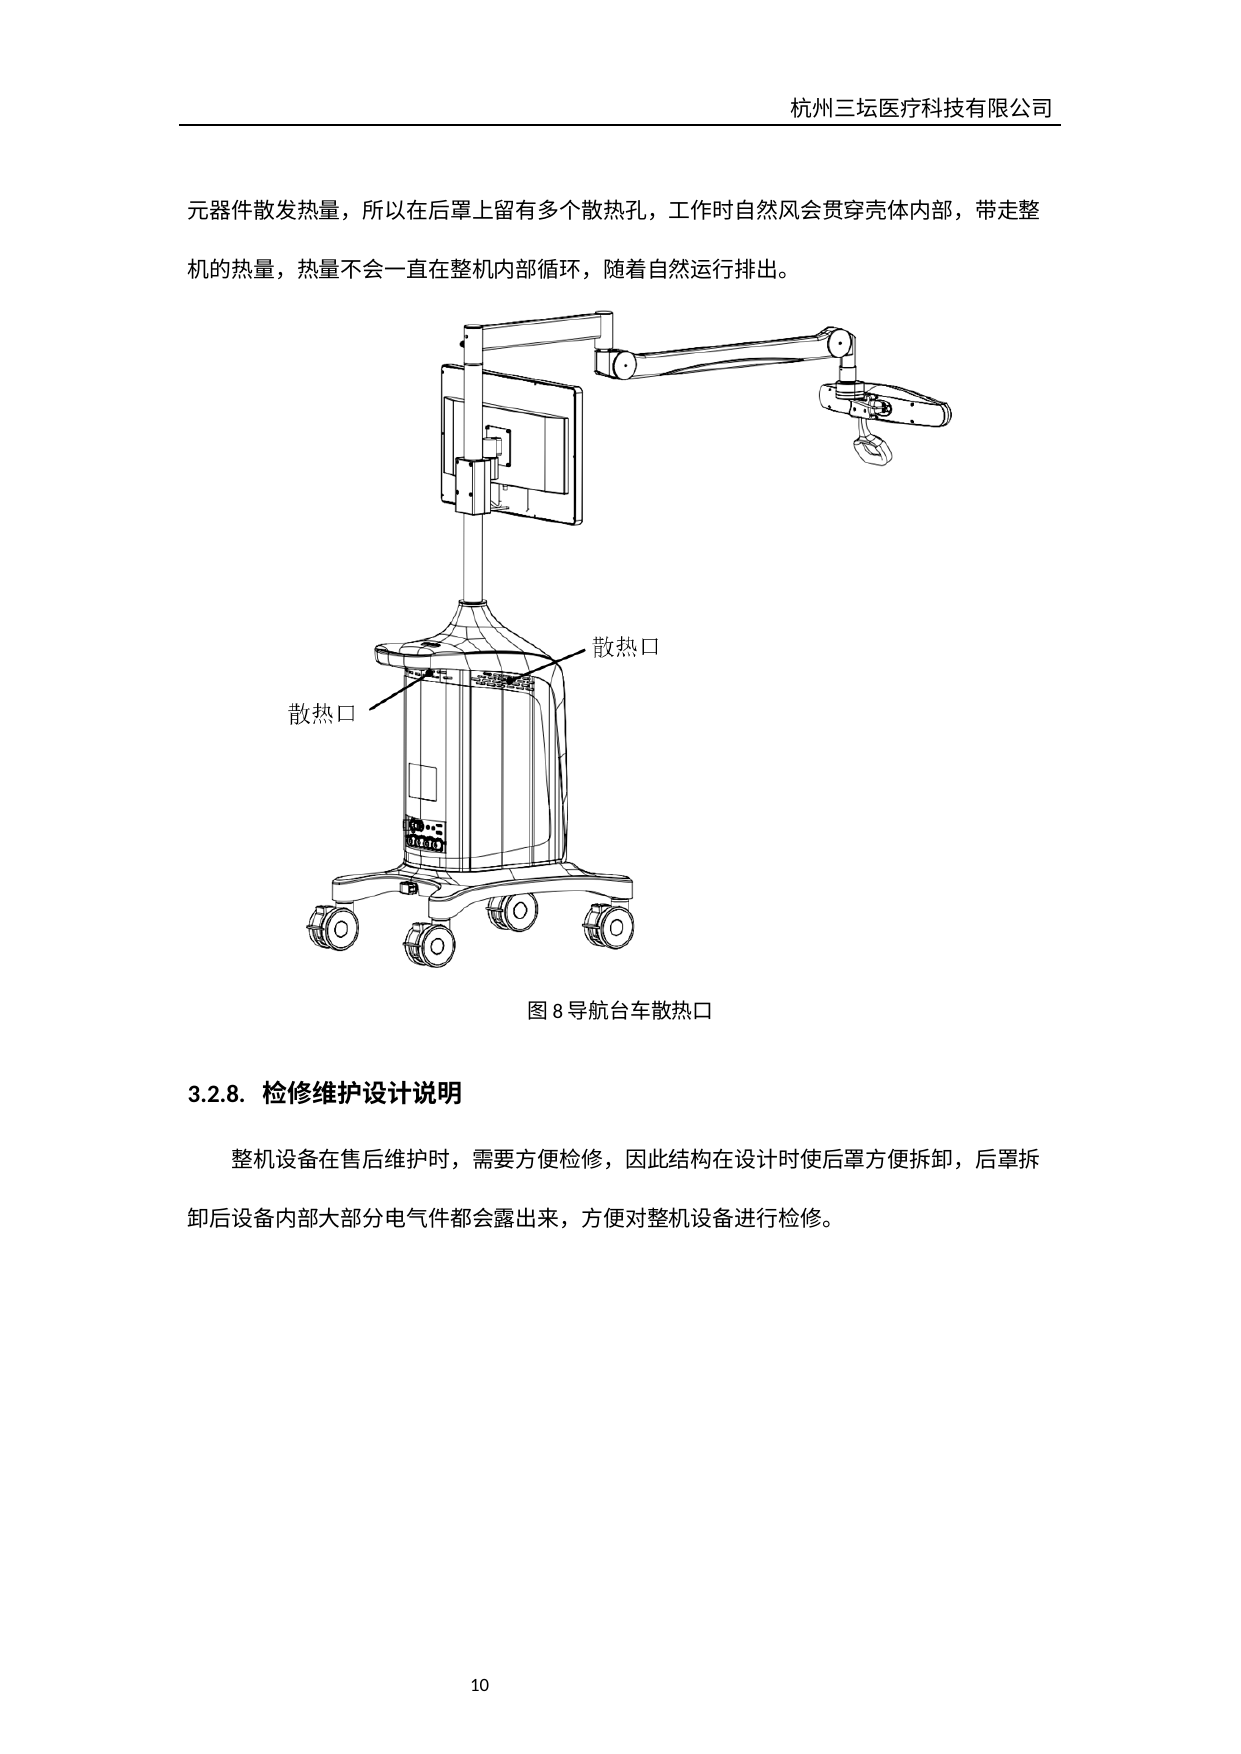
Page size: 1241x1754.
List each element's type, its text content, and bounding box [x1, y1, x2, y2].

subtitle 检修维护设计说明 [187, 1071, 1053, 1111]
text 图 8 导航台车散热口 [187, 989, 1053, 1029]
text 整机设备在售后维护时，需要方便检修，因此结构在设计时使后罩方便拆卸，后罩拆卸后设备内部大部分电气件都会露出来，方便对整机设备进行检修。 [187, 1138, 1053, 1237]
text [187, 189, 1053, 288]
picture [282, 303, 958, 973]
